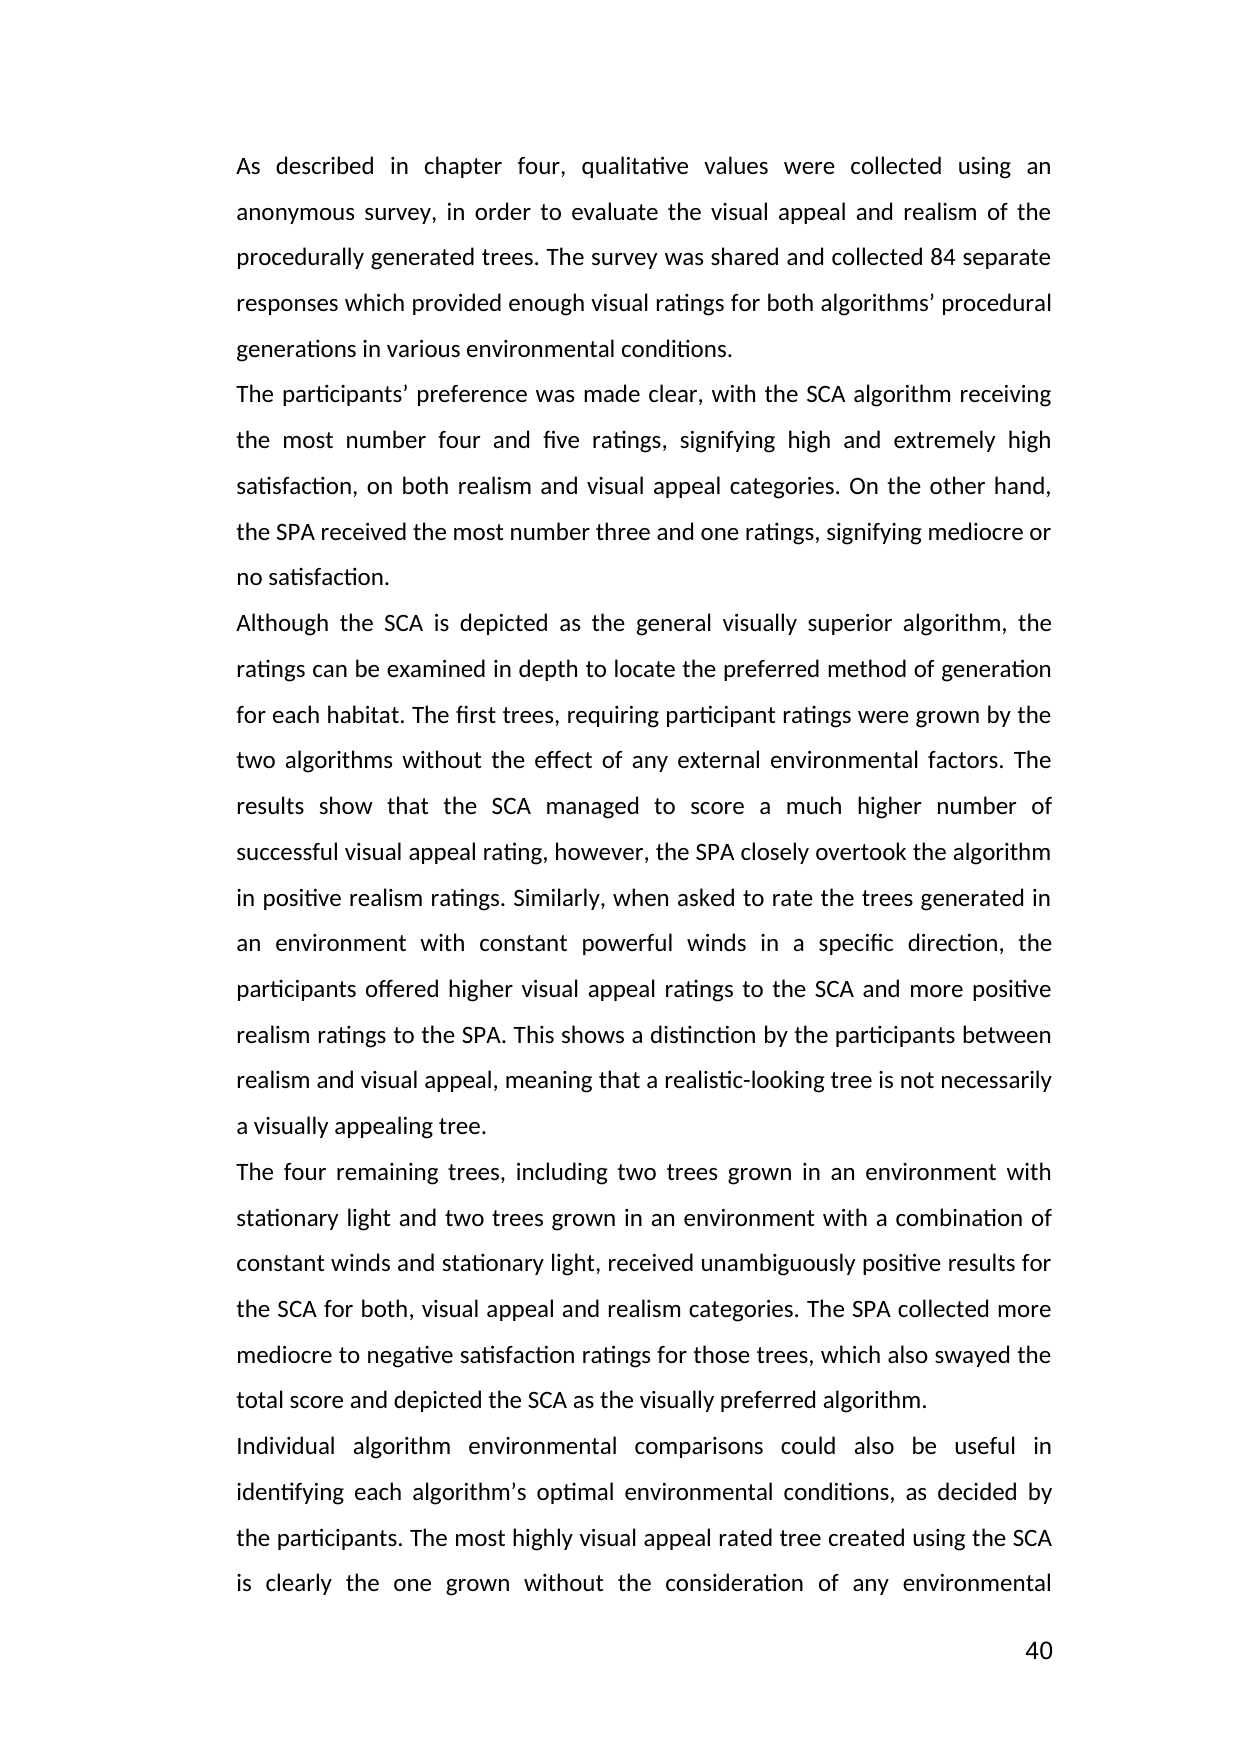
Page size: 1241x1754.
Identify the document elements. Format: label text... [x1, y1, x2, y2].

text Although the SCA is depicted as the general visually superior algorithm, the ratings can be examined in depth to locate the preferred method of generation for each habitat. The first trees, requiring participant ratings were grown by the two algorithms without the effect of any external environmental factors. The results show that the SCA managed to score a much higher number of successful visual appeal rating, however, the SPA closely overtook the algorithm in positive realism ratings. Similarly, when asked to rate the trees generated in an environment with constant powerful winds in a specific direction, the participants offered higher visual appeal ratings to the SCA and more positive realism ratings to the SPA. This shows a distinction by the participants between realism and visual appeal, meaning that a realistic-looking tree is not necessarily a visually appealing tree. [236, 607, 1053, 1141]
text The participants’ preference was made clear, with the SCA algorithm receiving the most number four and five ratings, signifying high and extremely high satisfaction, on both realism and visual appeal categories. On the other hand, the SPA received the most number three and one ratings, signifying mediocre or no satisfaction. [236, 379, 1053, 592]
text As described in chapter four, qualitative values were collected using an anonymous survey, in order to evaluate the visual appeal and realism of the procedurally generated trees. The survey was shared and collected 84 separate responses which provided enough visual ratings for both algorithms’ procedural generations in various environmental conditions. [236, 150, 1053, 363]
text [236, 1430, 1053, 1598]
text The four remaining trees, including two trees grown in an environment with stationary light and two trees grown in an environment with a combination of constant winds and stationary light, received unambiguously positive results for the SCA for both, visual appeal and realism categories. The SPA collected more mediocre to negative satisfaction ratings for those trees, which also swayed the total score and depicted the SCA as the visually preferred algorithm. [236, 1156, 1053, 1415]
